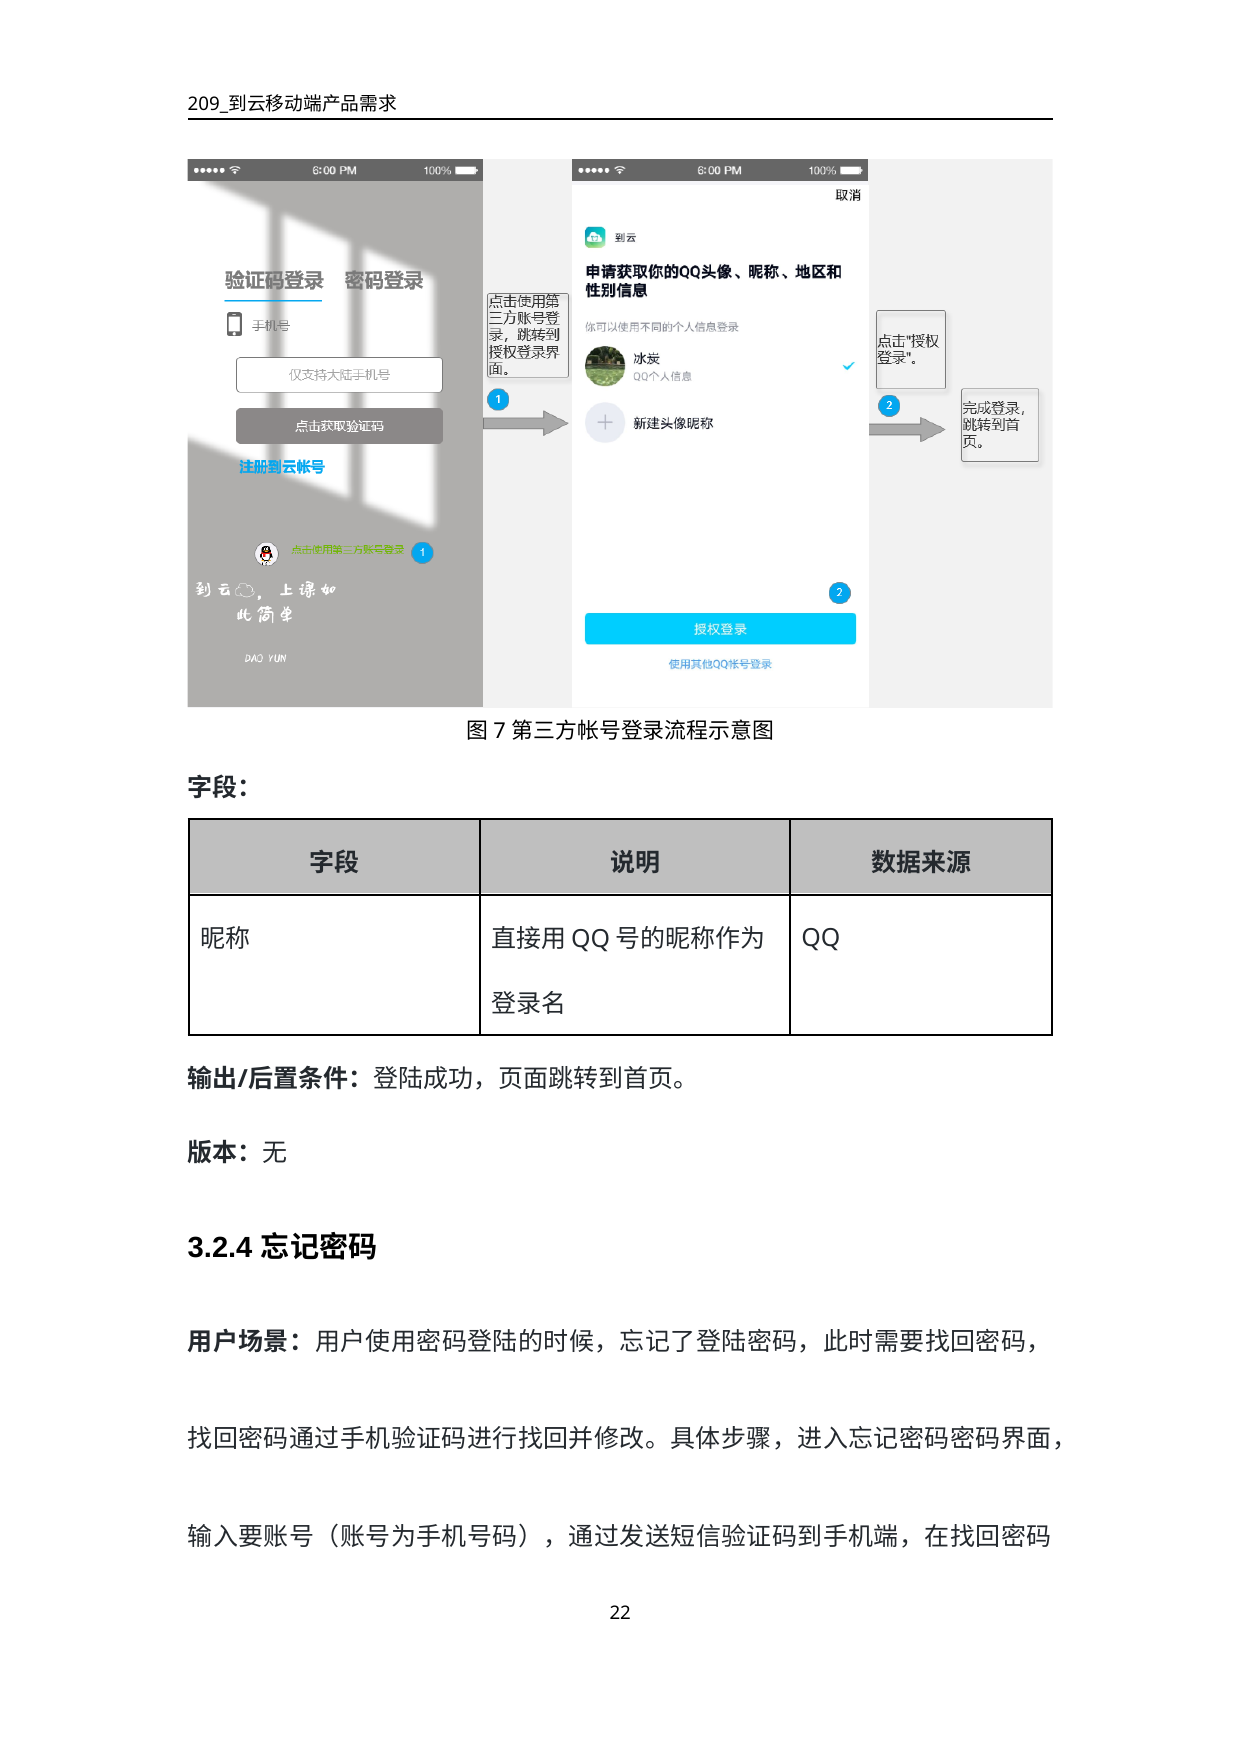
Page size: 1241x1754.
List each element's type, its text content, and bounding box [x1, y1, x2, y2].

table_header 数据来源 [791, 820, 1051, 893]
table_header 说明 [481, 820, 789, 893]
text 字段： [187, 753, 1053, 818]
table_cell QQ [791, 896, 1051, 1034]
table_cell 直接用QQ号的昵称作为登录名 [481, 896, 789, 1034]
picture [187, 159, 1053, 708]
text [187, 1307, 1053, 1567]
subtitle 3.2.4 忘记密码 [187, 1212, 1053, 1277]
text 图 7 第三方帐号登录流程示意图 [187, 712, 1053, 745]
text 输出/后置条件：登陆成功，页面跳转到首页。 [187, 1044, 1053, 1109]
text 版本：无 [187, 1118, 1053, 1183]
table_header 字段 [190, 820, 479, 893]
table_cell 昵称 [190, 896, 479, 1034]
